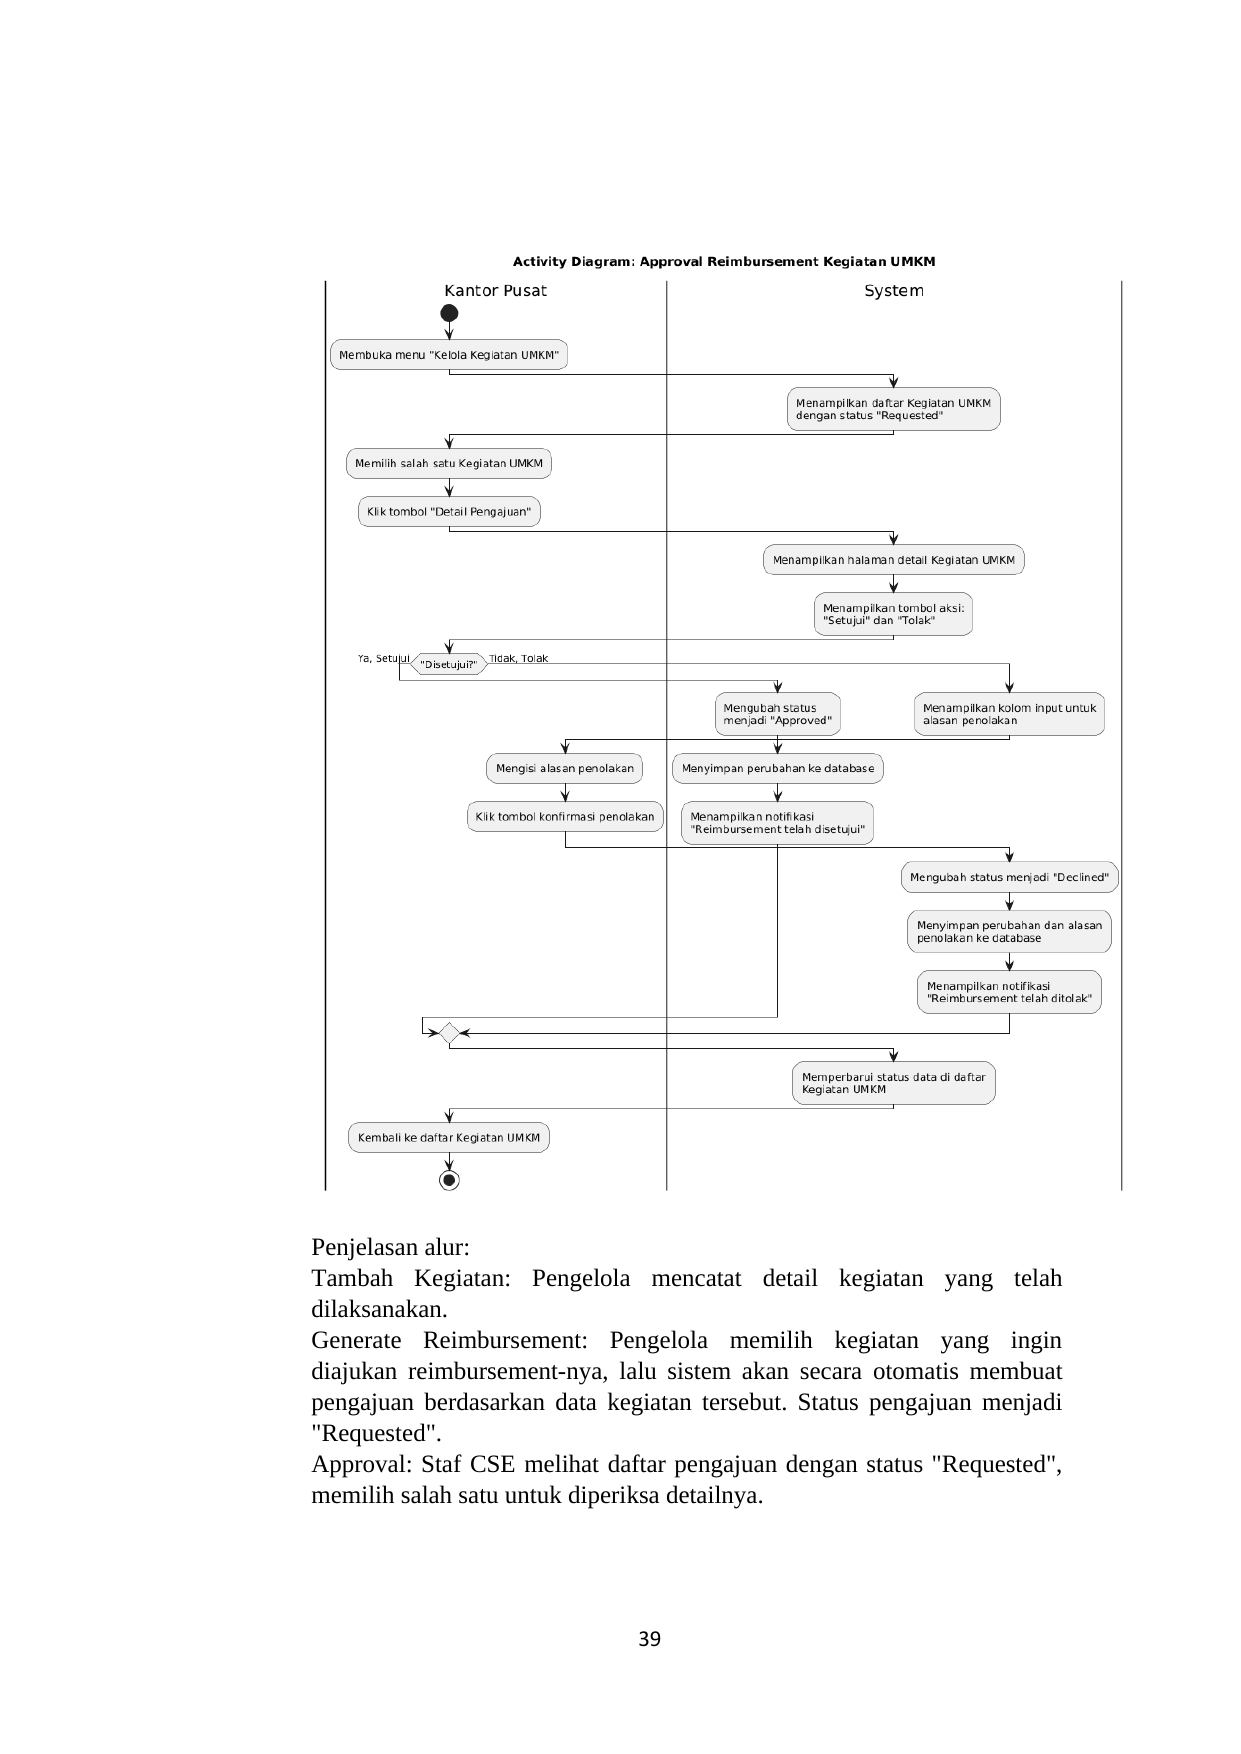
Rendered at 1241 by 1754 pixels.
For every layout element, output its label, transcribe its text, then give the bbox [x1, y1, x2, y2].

picture [311, 236, 1138, 1199]
text Penjelasan alur: [311, 1232, 1063, 1261]
text Tambah Kegiatan: Pengelola mencatat detail kegiatan yang telah dilaksanakan. [311, 1263, 1063, 1323]
text Generate Reimbursement: Pengelola memilih kegiatan yang ingin diajukan reimbursement-nya, lalu sistem akan secara otomatis membuat pengajuan berdasarkan data kegiatan tersebut. Status pengajuan menjadi "Requested". [311, 1325, 1063, 1447]
text Approval: Staf CSE melihat daftar pengajuan dengan status "Requested", memilih salah satu untuk diperiksa detailnya. [311, 1449, 1063, 1509]
